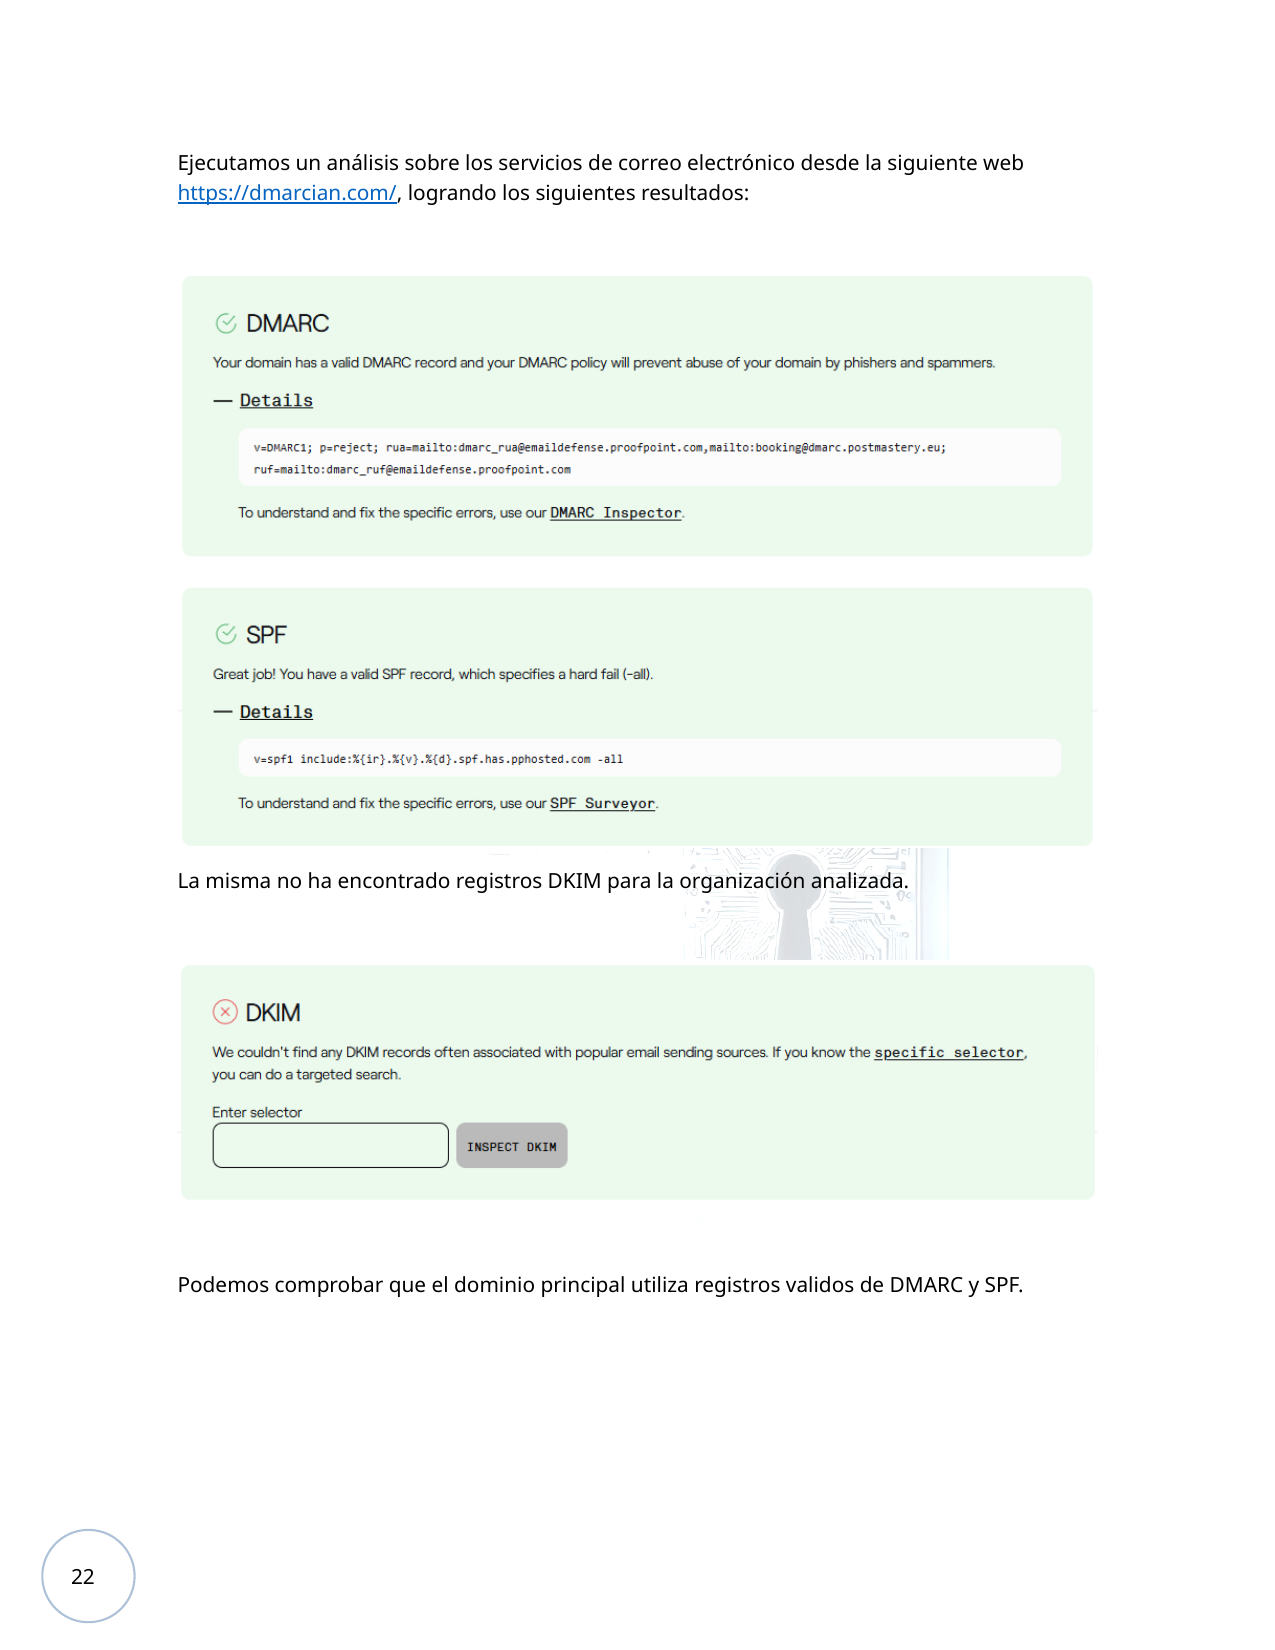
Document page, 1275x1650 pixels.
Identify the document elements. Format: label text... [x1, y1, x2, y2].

text Ejecutamos un análisis sobre los servicios de correo electrónico desde la siguiente web https://dmarcian.com/, logrando los siguientes resultados: [177, 148, 1098, 207]
text La misma no ha encontrado registros DKIM para la organización analizada. [177, 866, 1098, 894]
text Podemos comprobar que el dominio principal utiliza registros validos de DMARC y SPF. [177, 1270, 1098, 1299]
picture [177, 272, 1098, 848]
picture [177, 960, 1098, 1205]
